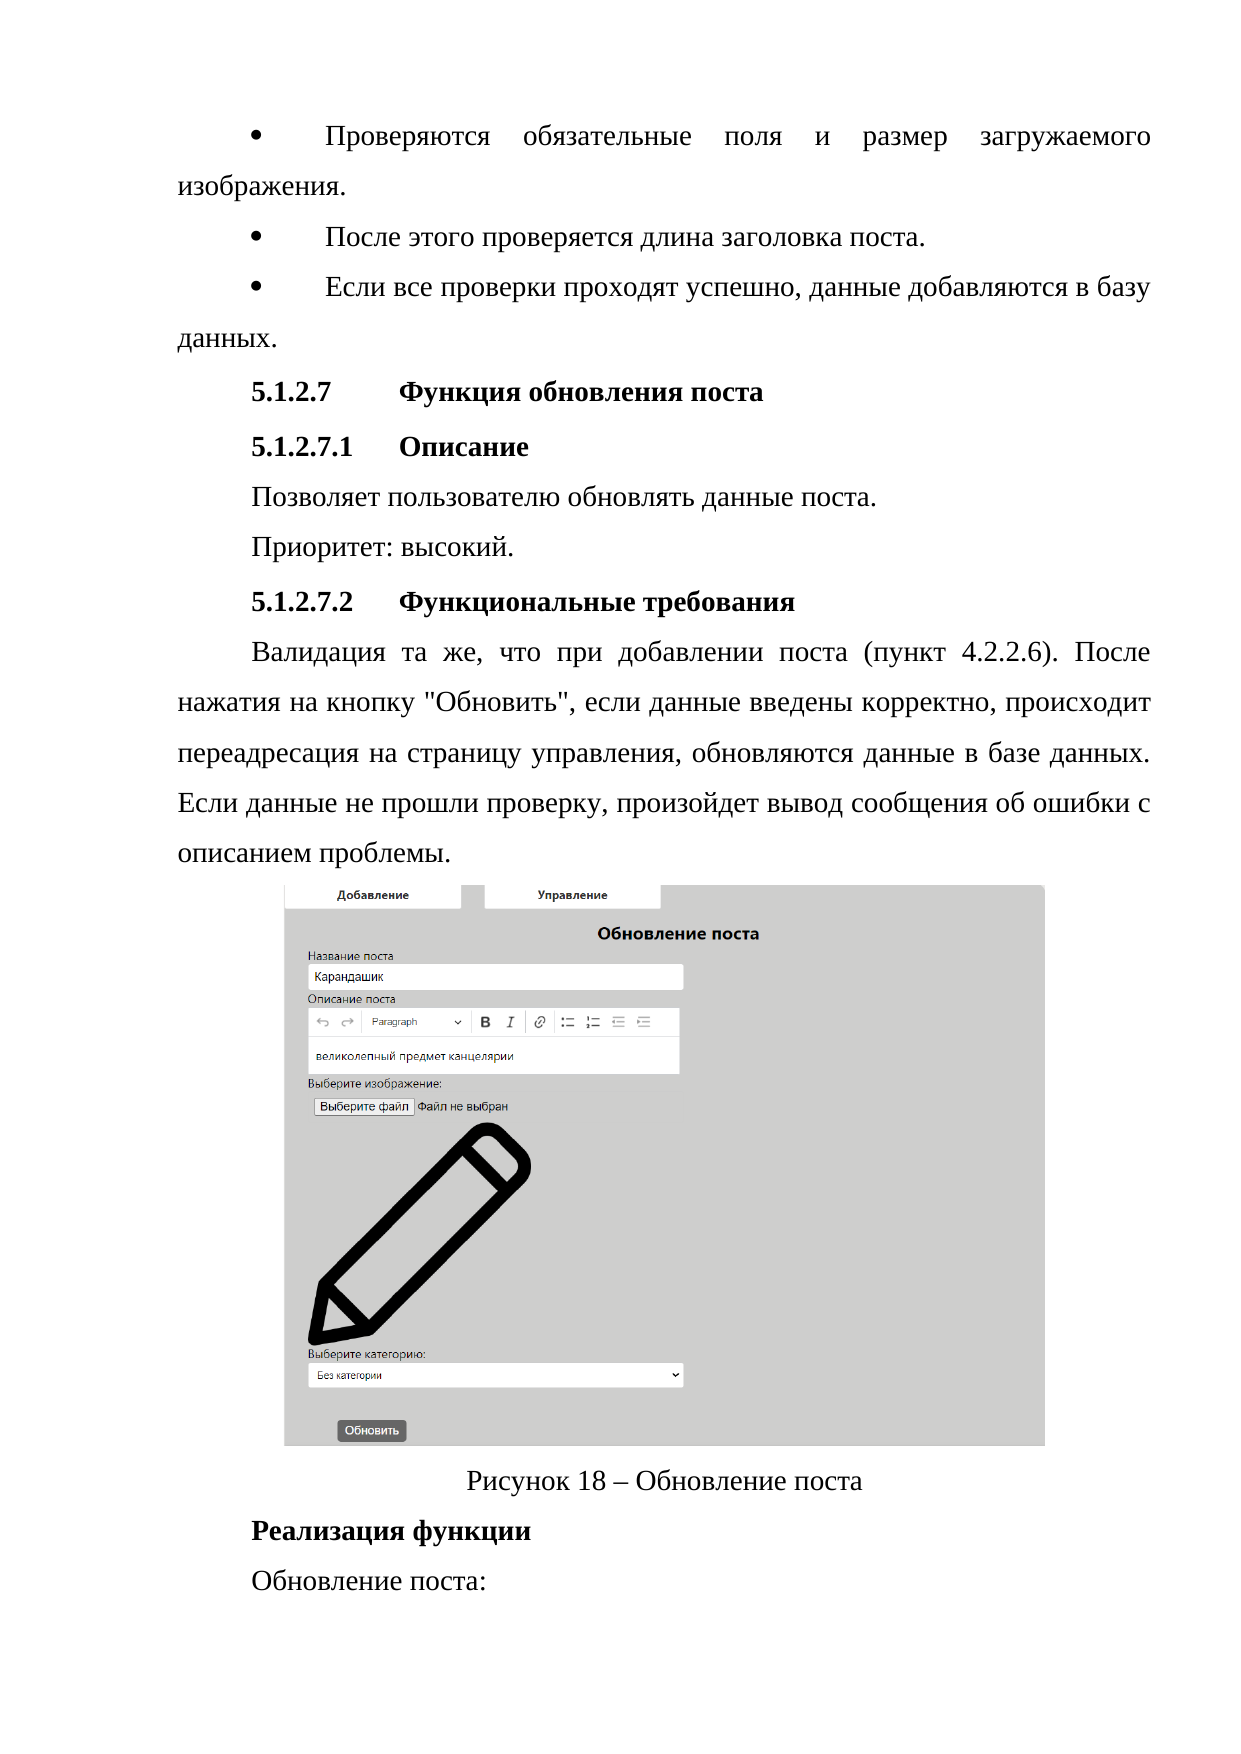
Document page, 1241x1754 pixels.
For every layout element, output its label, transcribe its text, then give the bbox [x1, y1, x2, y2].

list Если все проверки проходят успешно, данные добавляются в базу данных. [177, 269, 1152, 353]
text Обновление поста: [177, 1563, 1152, 1597]
text Приоритет: высокий. [177, 529, 1152, 563]
subtitle Функциональные требования [177, 584, 1152, 617]
text Позволяет пользователю обновлять данные поста. [177, 479, 1152, 512]
subtitle Функция обновления поста [177, 374, 1152, 408]
list Проверяются обязательные поля и размер загружаемого изображения. [177, 118, 1152, 202]
text Валидация та же, что при добавлении поста (пункт 4.2.2.6). После нажатия на кнопку "Обновить", если данные введены корректно, происходит переадресация на страницу управления, обновляются данные в базе данных. Если данные не прошли проверку, произойдет вывод сообщения об ошибки с описанием проблемы. [177, 634, 1152, 869]
subtitle Описание [177, 429, 1152, 462]
list После этого проверяется длина заголовка поста. [177, 219, 1152, 252]
text Рисунок 18 – Обновление поста [177, 1463, 1152, 1496]
text Реализация функции [177, 1513, 1152, 1547]
picture [283, 885, 1045, 1446]
